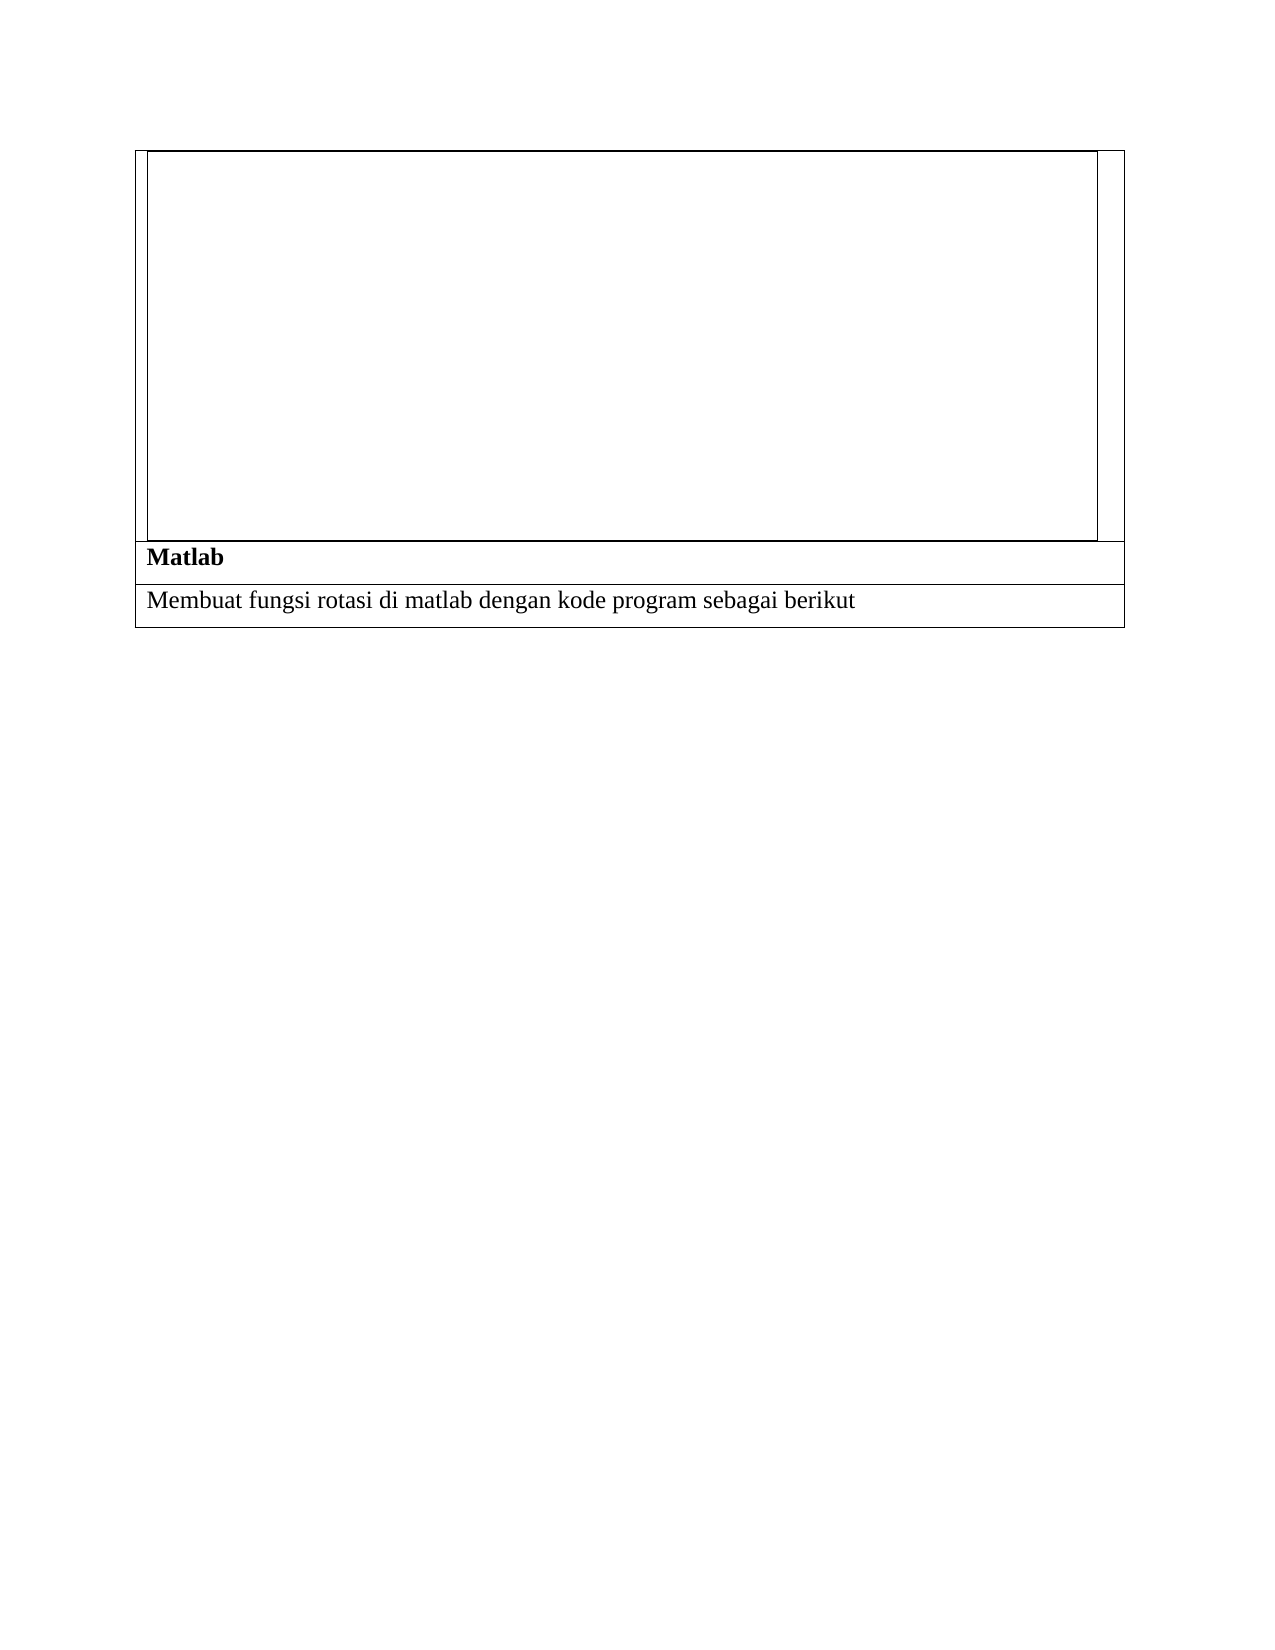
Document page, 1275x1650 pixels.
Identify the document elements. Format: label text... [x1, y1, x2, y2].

table_cell [148, 152, 1097, 540]
table_cell [136, 151, 147, 541]
table_cell [1098, 151, 1124, 541]
table_cell Matlab [136, 542, 1124, 584]
table_cell Membuat fungsi rotasi di matlab dengan kode program sebagai berikut Program untuk menjalankan eksekusi fungsi rotasi dengan derajat 45. [136, 585, 1124, 627]
